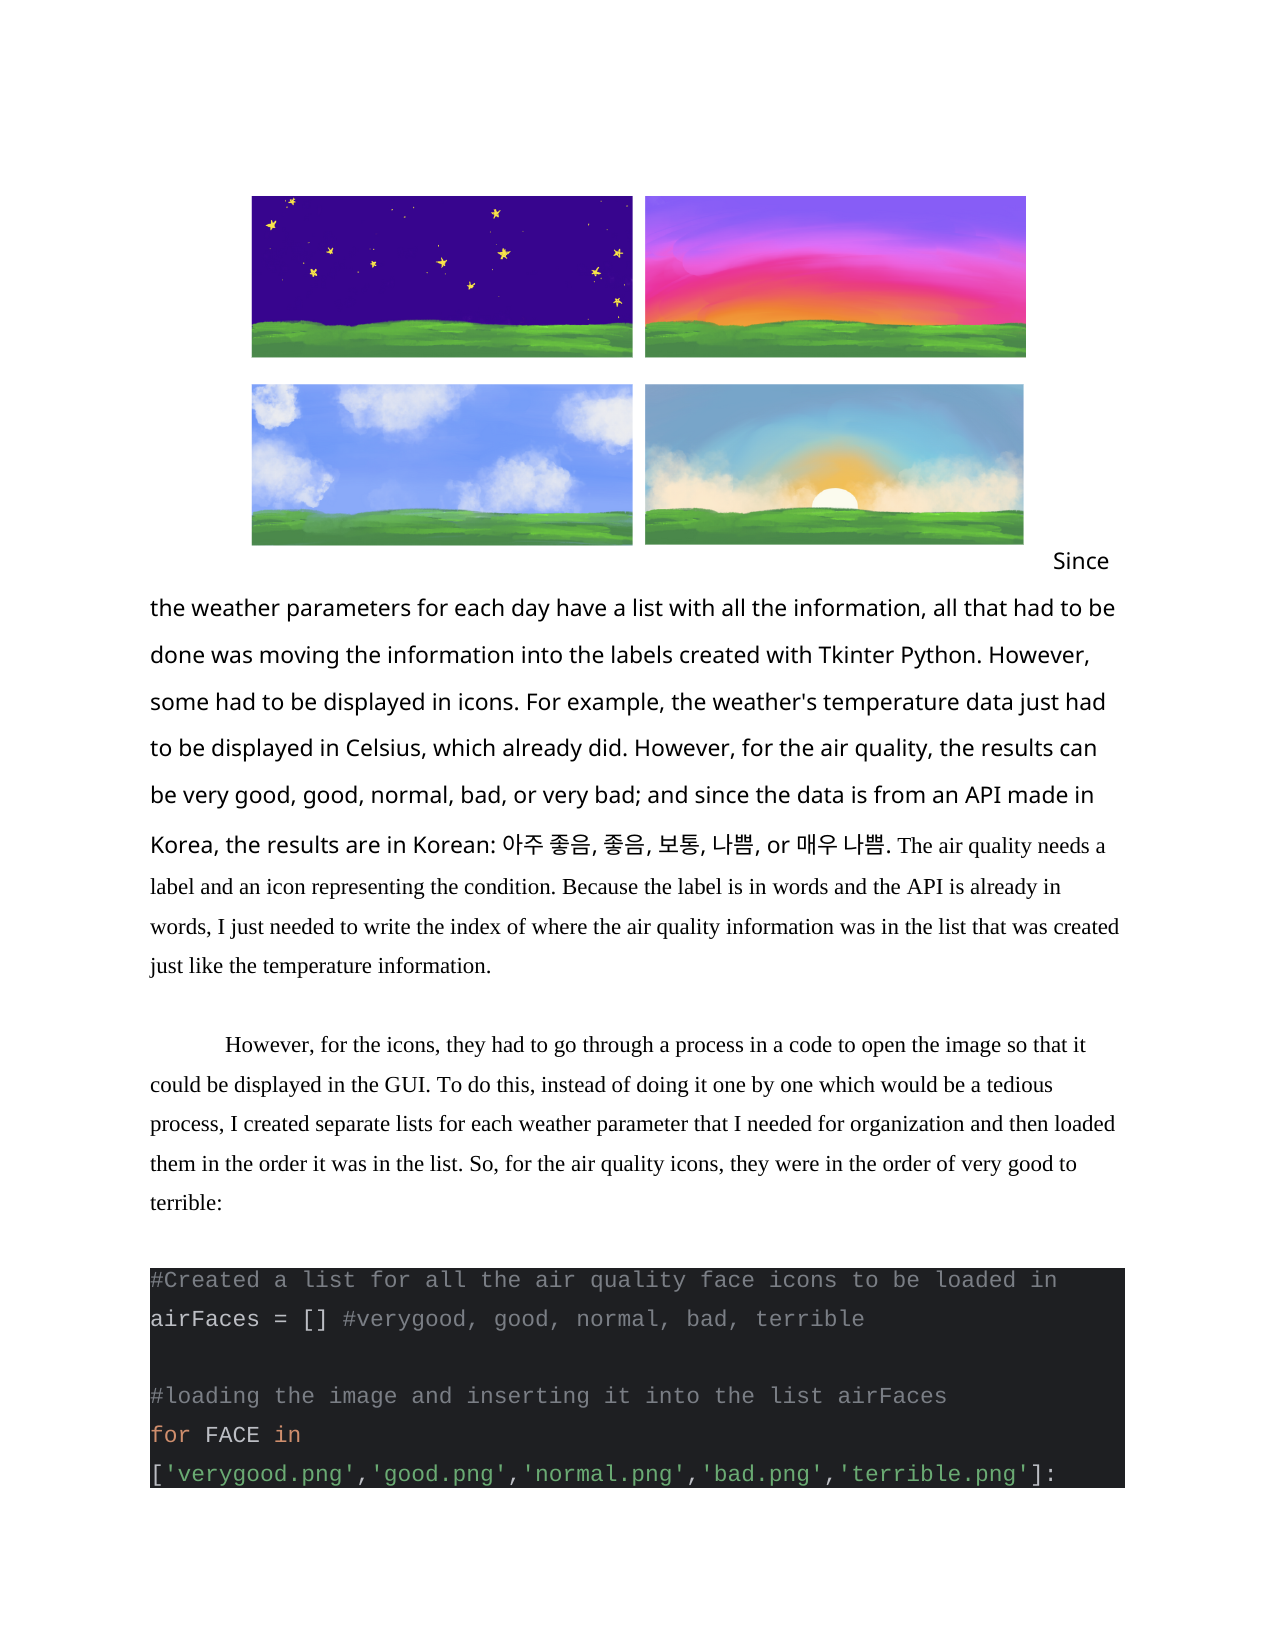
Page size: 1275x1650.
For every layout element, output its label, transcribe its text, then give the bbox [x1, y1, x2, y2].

text airFaces = [] #verygood, good, normal, bad, terrible [150, 1307, 1125, 1333]
text Since the weather parameters for each day have a list with all the information, all that had to be done was moving the information into the labels created with Tkinter Python. However, some had to be displayed in icons. For example, the weather's temperature data just had to be displayed in Celsius, which already did. However, for the air quality, the results can be very good, good, normal, bad, or very bad; and since the data is from an API made in Korea, the results are in Korean: 아주 좋음, 좋음, 보통, 나쁨, or 매우 나쁨. The air quality needs a label and an icon representing the condition. Because the label is in words and the API is already in words, I just needed to write the index of where the air quality information was in the list that was created just like the temperature information. [150, 545, 1125, 979]
text #Created a list for all the air quality face icons to be loaded in [150, 1268, 1125, 1294]
text #loading the image and inserting it into the list airFaces [150, 1385, 1125, 1411]
text However, for the icons, they had to go through a process in a code to open the image so that it could be displayed in the GUI. To do this, instead of doing it one by one which would be a tedious process, I created separate lists for each weather parameter that I needed for organization and then loaded them in the order it was in the list. So, for the air quality icons, they were in the order of very good to terrible: [150, 1031, 1125, 1216]
picture [242, 181, 1035, 552]
text for FACE in ['verygood.png','good.png','normal.png','bad.png','terrible.png']: [150, 1424, 1125, 1488]
